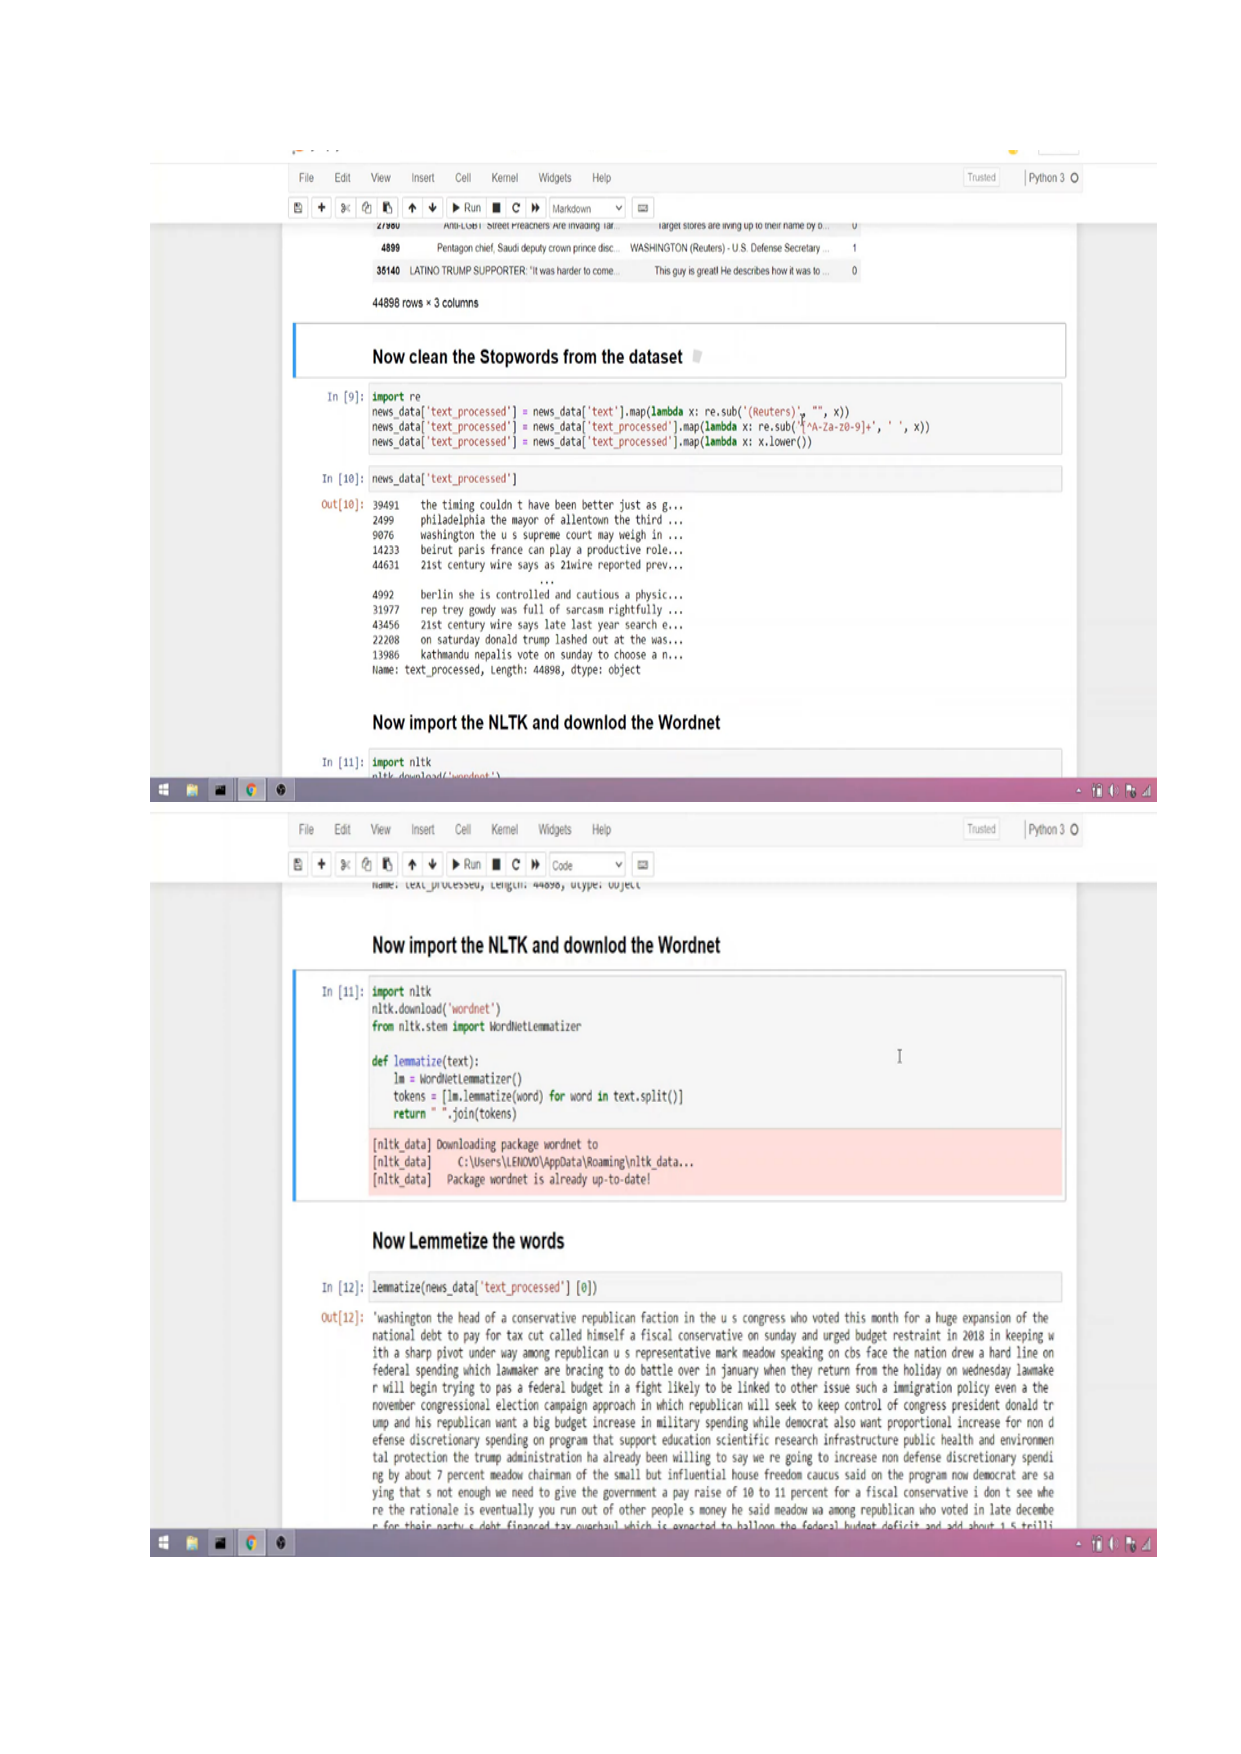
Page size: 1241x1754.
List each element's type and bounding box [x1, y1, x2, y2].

picture [150, 803, 1157, 1557]
picture [150, 150, 1157, 802]
